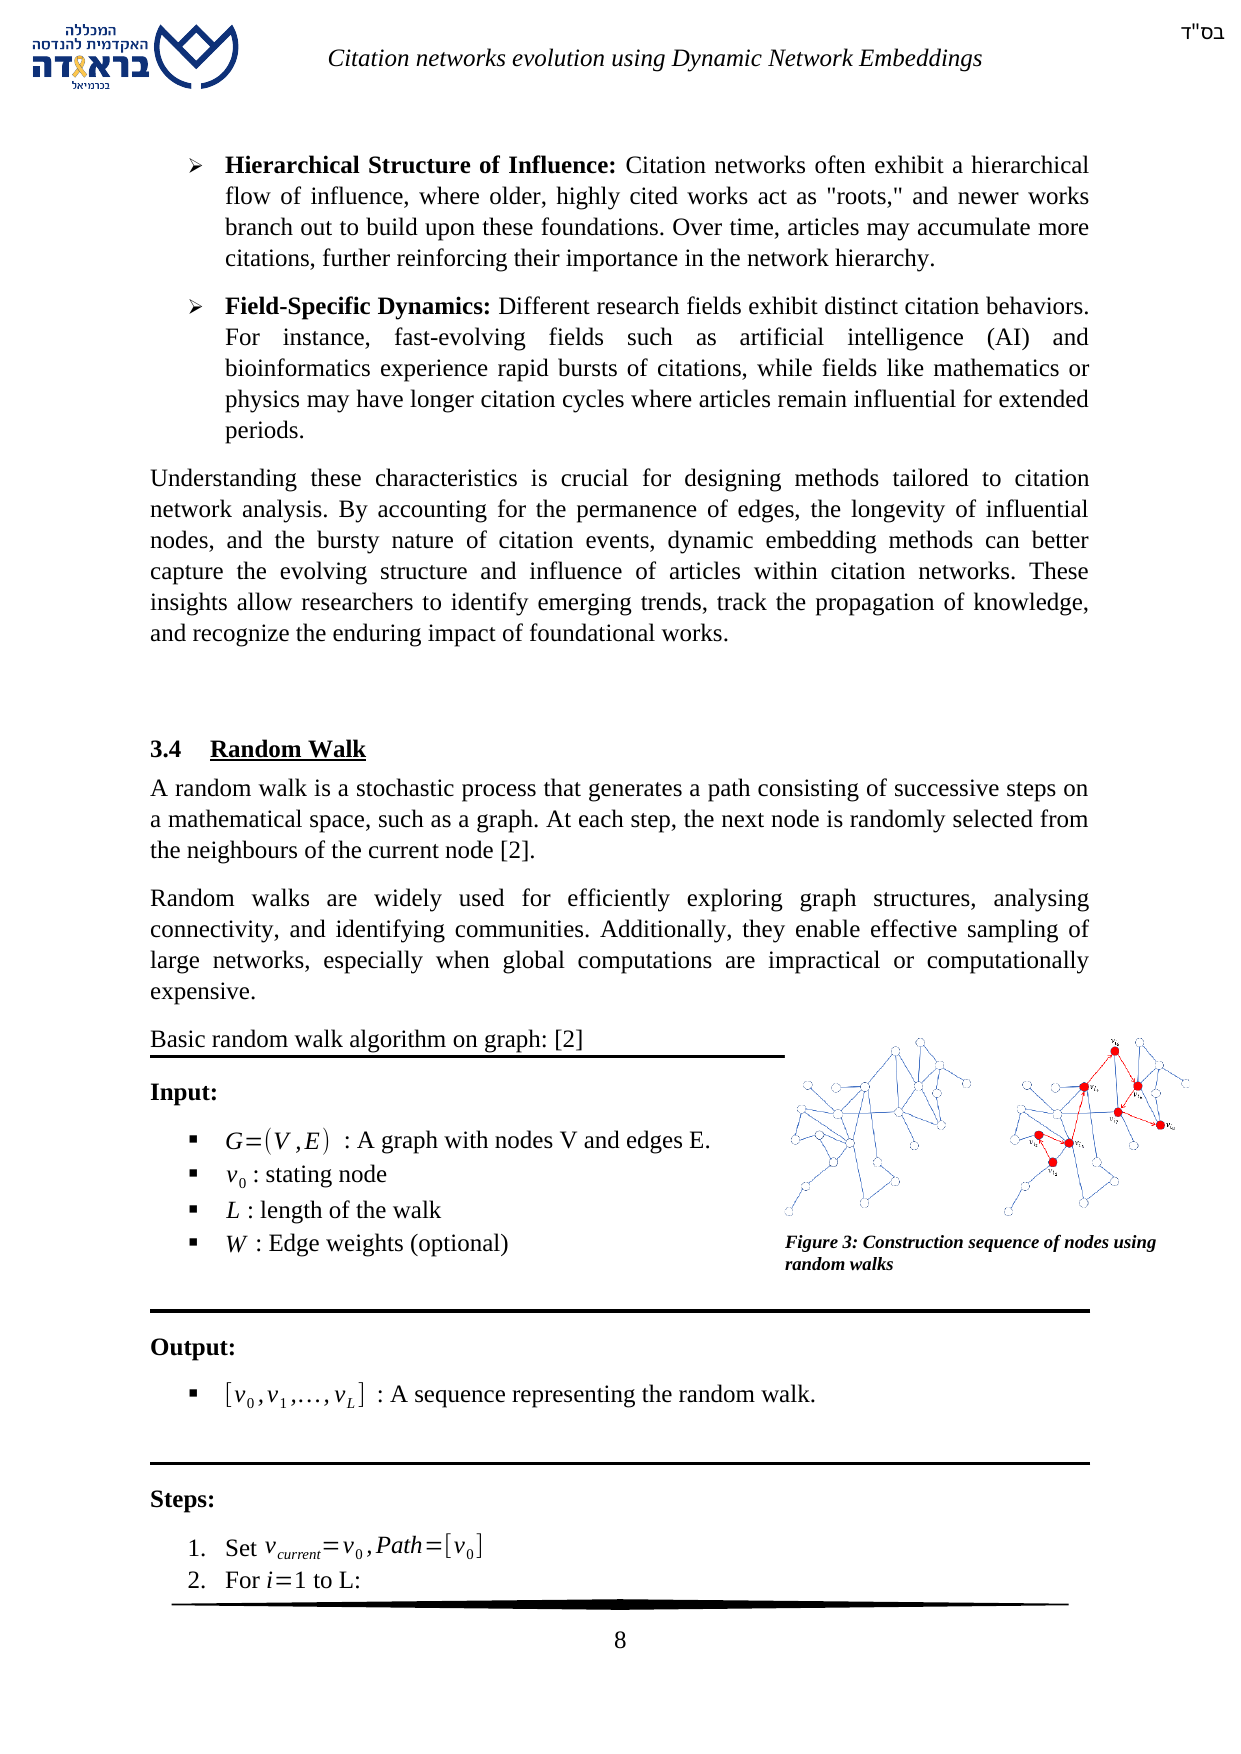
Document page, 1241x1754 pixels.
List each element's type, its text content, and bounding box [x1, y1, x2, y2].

list : Edge weights (optional) [187, 1228, 1090, 1260]
list Hierarchical Structure of Influence: Citation networks often exhibit a hierarchical flow of influence, where older, highly cited works act as "roots," and newer works branch out to build upon these foundations. Over time, articles may accumulate more citations, further reinforcing their importance in the network hierarchy. [187, 150, 1090, 272]
picture [22, 18, 248, 93]
list : length of the walk [187, 1195, 1090, 1226]
list Set [187, 1532, 1090, 1563]
text Input: [150, 1077, 784, 1106]
list Field-Specific Dynamics: Different research fields exhibit distinct citation behaviors. For instance, fast-evolving fields such as artificial intelligence (AI) and bioinformatics experience rapid bursts of citations, while fields like mathematics or physics may have longer citation cycles where articles remain influential for extended periods. [187, 291, 1090, 444]
list For to L: [187, 1566, 1090, 1594]
subtitle Random Walk [150, 734, 1090, 763]
text A random walk is a stochastic process that generates a path consisting of successive steps on a mathematical space, such as a graph. At each step, the next node is randomly selected from the neighbours of the current node [2]. [150, 773, 1090, 864]
text Steps: [150, 1484, 1090, 1513]
picture [784, 1038, 1190, 1216]
list : stating node [187, 1159, 784, 1193]
text Understanding these characteristics is crucial for designing methods tailored to citation network analysis. By accounting for the permanence of edges, the longevity of influential nodes, and the bursty nature of citation events, dynamic embedding methods can better capture the evolving structure and influence of articles within citation networks. These insights allow researchers to identify emerging trends, track the propagation of knowledge, and recognize the enduring impact of foundational works. [150, 463, 1090, 647]
text Random walks are widely used for efficiently exploring graph structures, analysing connectivity, and identifying communities. Additionally, they enable effective sampling of large networks, especially when global computations are impractical or computationally expensive. [150, 883, 1090, 1005]
list : A graph with nodes V and edges E. [187, 1125, 784, 1157]
text Basic random walk algorithm on graph: [2] [150, 1024, 1090, 1055]
list : A sequence representing the random walk. [187, 1379, 1090, 1412]
text Output: [150, 1332, 1090, 1360]
